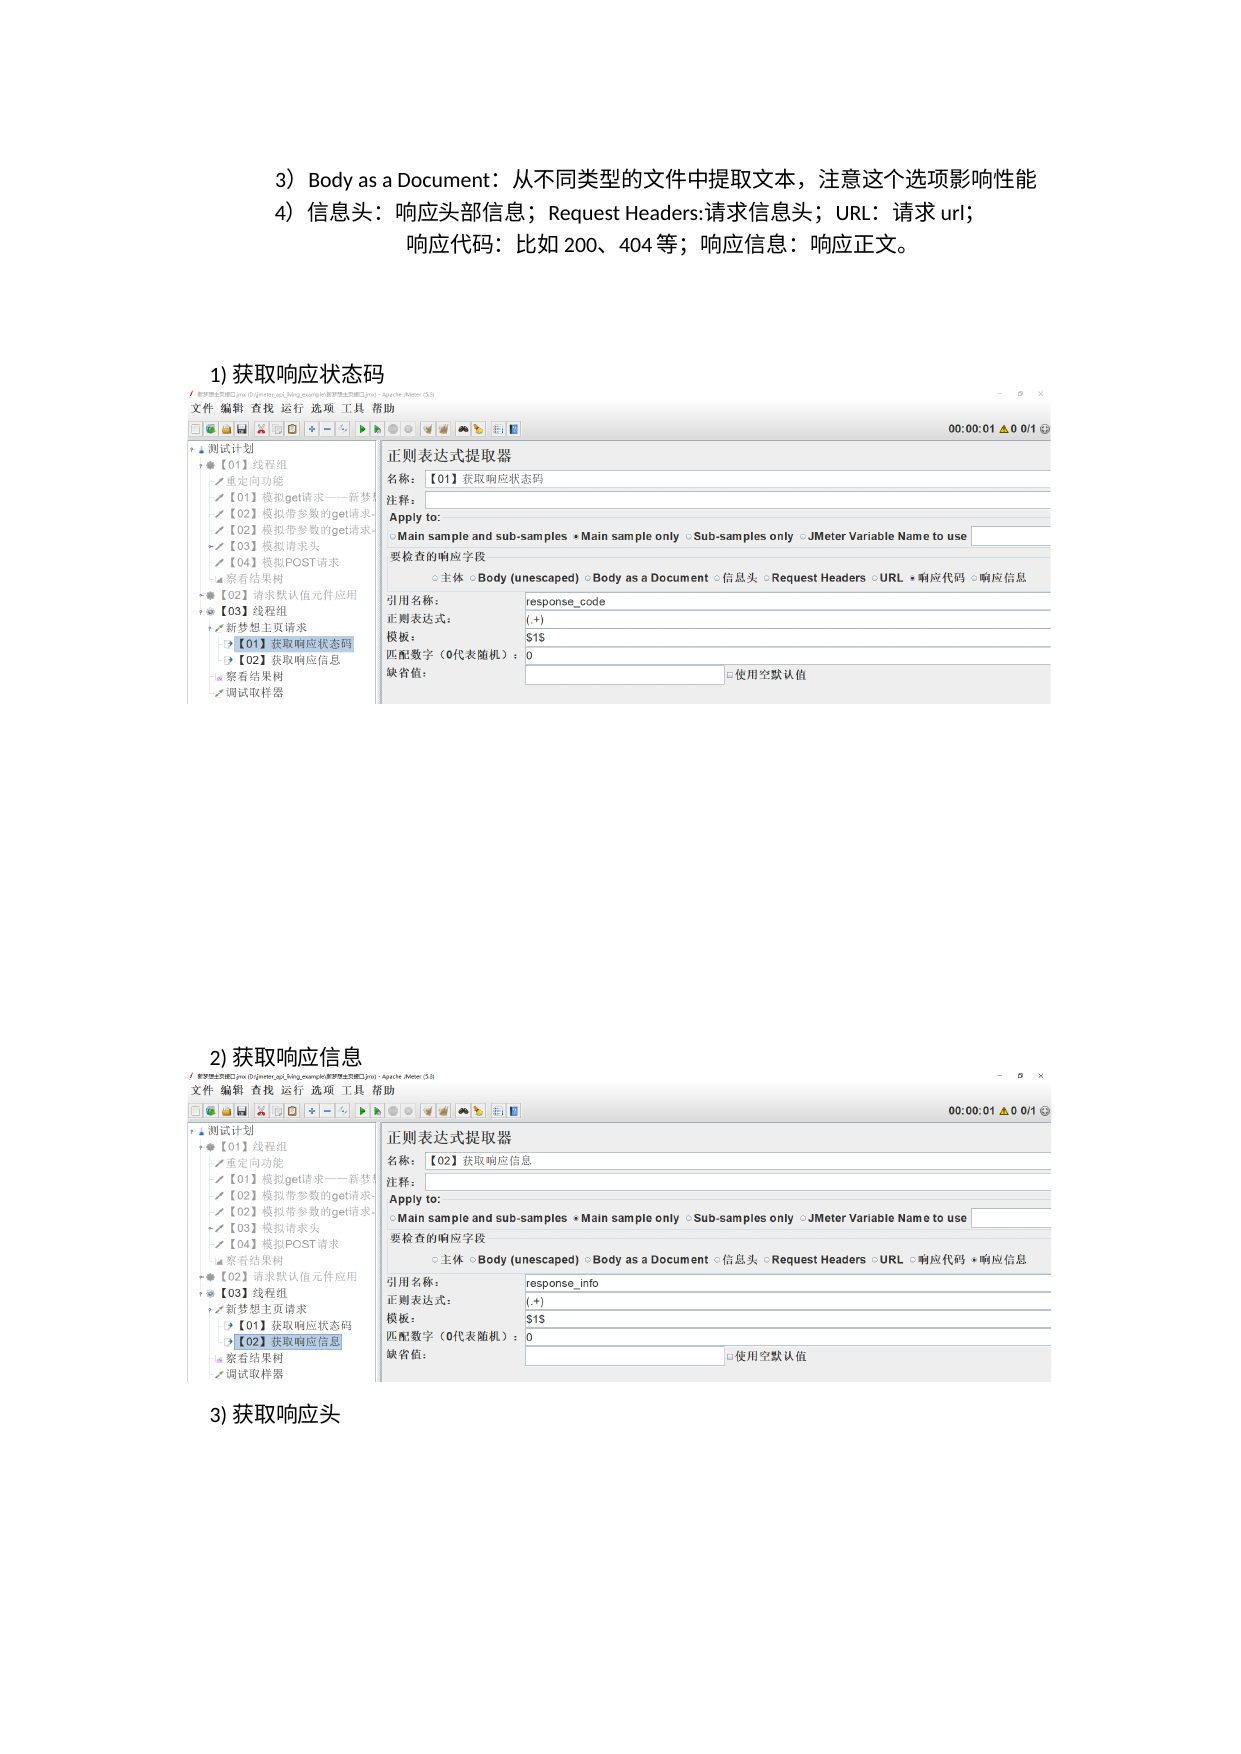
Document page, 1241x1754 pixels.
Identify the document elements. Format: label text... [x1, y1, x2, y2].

list 4）信息头：响应头部信息；Request Headers:请求信息头；URL：请求url； [209, 194, 1053, 227]
picture [187, 1072, 1052, 1382]
list 获取响应头 [209, 1397, 1053, 1429]
picture [187, 389, 1051, 704]
list 响应代码：比如200、404等；响应信息：响应正文。 [209, 227, 1053, 259]
list 获取响应信息 [209, 1039, 1053, 1072]
list 3）Body as a Document：从不同类型的文件中提取文本，注意这个选项影响性能 [187, 162, 1053, 194]
list 获取响应状态码 [209, 357, 1053, 389]
